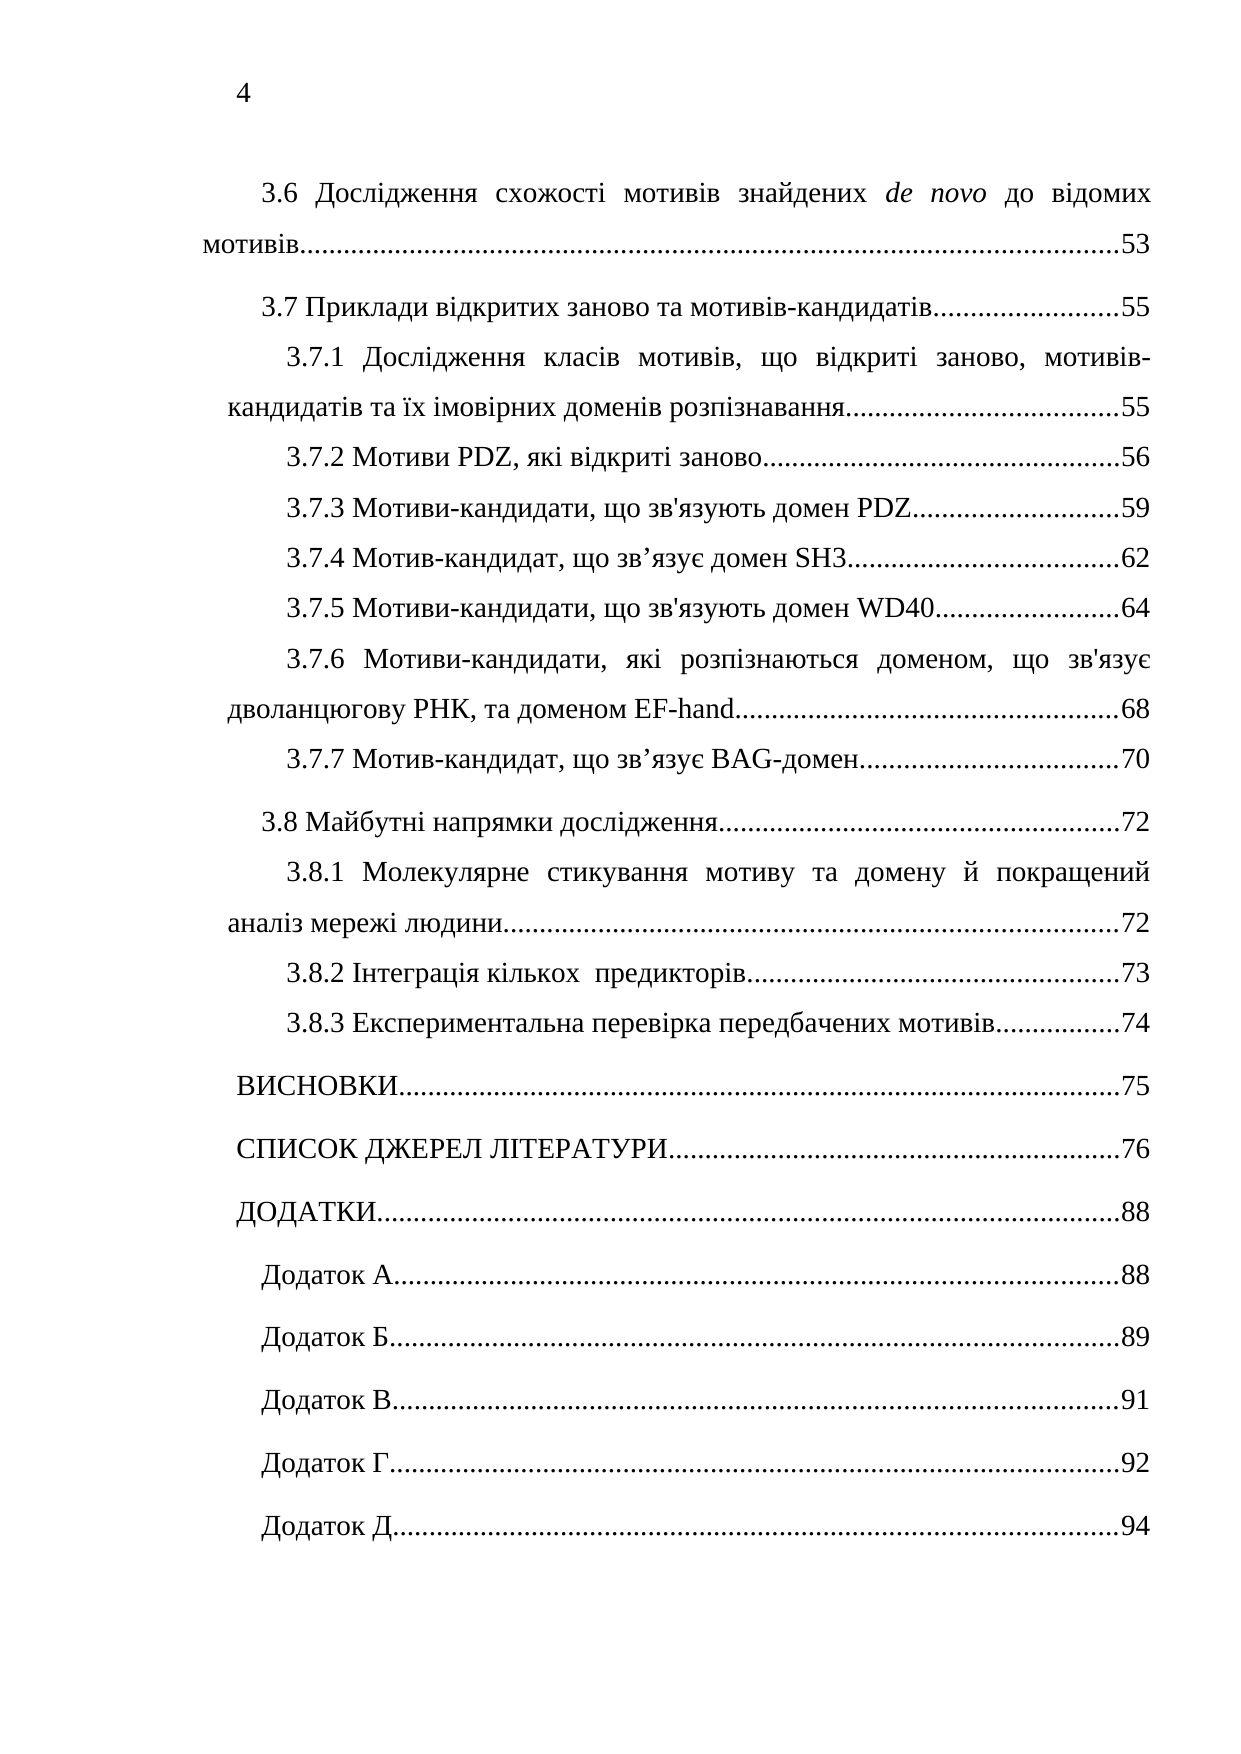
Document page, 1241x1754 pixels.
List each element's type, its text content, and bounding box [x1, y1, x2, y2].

text Додаток Г 92 [202, 1445, 1152, 1479]
text 3.7.7 Мотив-кандидат, що зв’язує BAG-домен 70 [227, 741, 1152, 775]
text 3.7.3 Мотиви-кандидати, що зв'язують домен PDZ 59 [227, 490, 1152, 523]
text ВИСНОВКИ 75 [177, 1068, 1152, 1102]
text ДОДАТКИ 88 [177, 1194, 1152, 1227]
text 3.7.6 Мотиви-кандидати, які розпізнаються доменом, що зв'язує дволанцюгову РНК, та доменом EF-hand 68 [227, 641, 1152, 725]
text 3.7.2 Мотиви PDZ, які відкриті заново 56 [227, 439, 1152, 473]
text Додаток Д 94 [202, 1508, 1152, 1542]
text 3.7.4 Мотив-кандидат, що зв’язує домен SH3 62 [227, 540, 1152, 574]
text Додаток В 91 [202, 1382, 1152, 1416]
text СПИСОК ДЖЕРЕЛ ЛІТЕРАТУРИ 76 [177, 1131, 1152, 1165]
text 3.7.5 Мотиви-кандидати, що зв'язують домен WD40 64 [227, 591, 1152, 624]
text 3.6 Дослідження схожості мотивів знайдених de novo до відомих мотивів 53 [202, 176, 1152, 259]
text 3.7.1 Дослідження класів мотивів, що відкриті заново, мотивів-кандидатів та їх імовірних доменів розпізнавання 55 [227, 339, 1152, 423]
text Додаток Б 89 [202, 1319, 1152, 1353]
text 3.8.3 Експериментальна перевірка передбачених мотивів 74 [227, 1006, 1152, 1039]
text 3.8.2 Інтеграція кількох предикторів 73 [227, 955, 1152, 989]
text 3.7 Приклади відкритих заново та мотивів-кандидатів 55 [202, 289, 1152, 322]
text 3.8.1 Молекулярне стикування мотиву та домену й покращений аналіз мережі людини 72 [227, 854, 1152, 938]
text Додаток А 88 [202, 1257, 1152, 1290]
text 3.8 Майбутні напрямки дослідження 72 [202, 804, 1152, 838]
